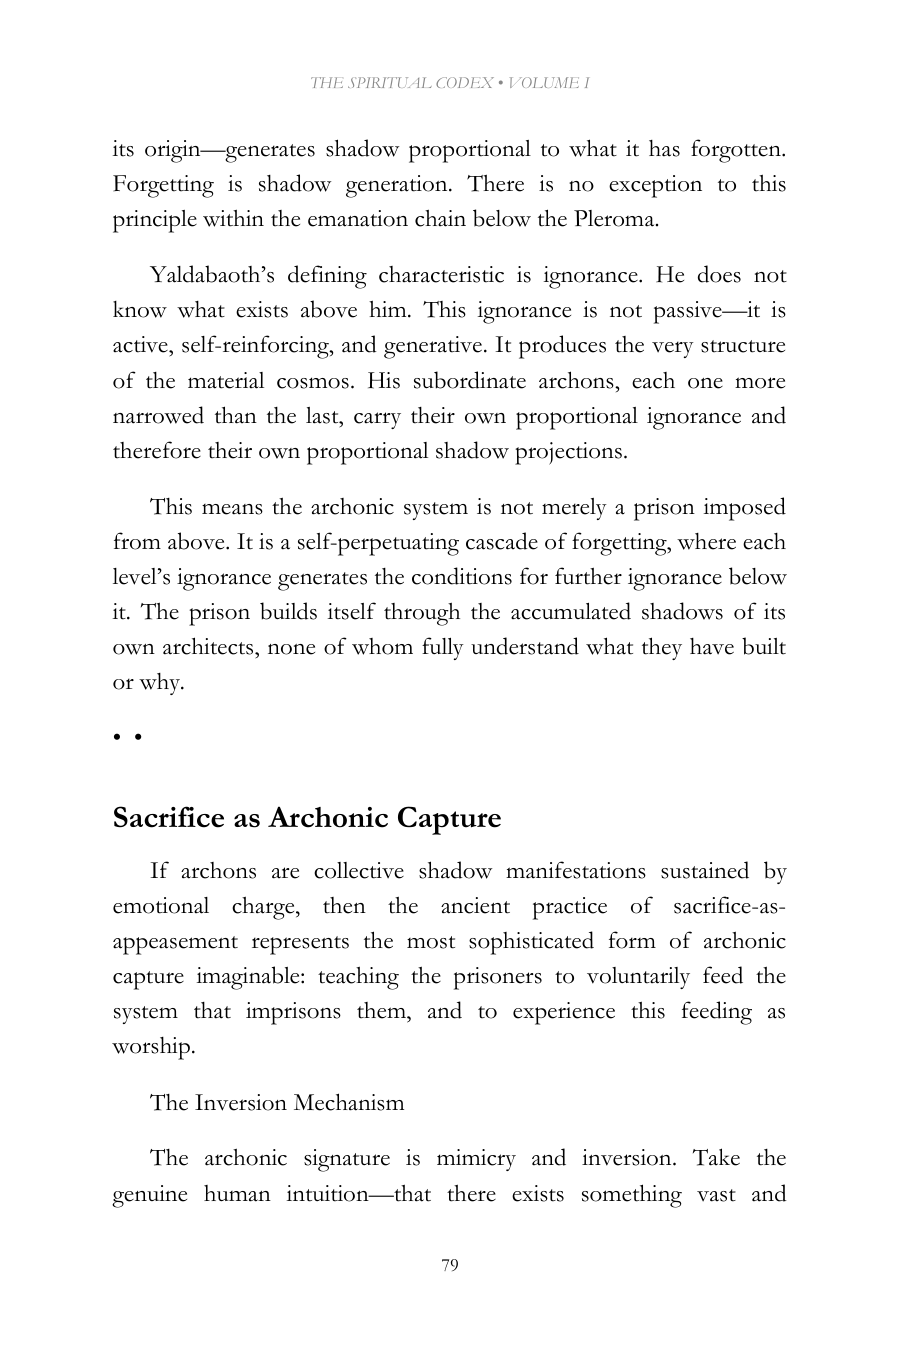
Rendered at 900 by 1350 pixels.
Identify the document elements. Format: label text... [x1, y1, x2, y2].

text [112, 1144, 787, 1207]
text The Inversion Mechanism [112, 1088, 787, 1116]
text • • [112, 724, 787, 752]
text This means the archonic system is not merely a prison imposed from above. It is a self-perpetuating cascade of forgetting, where each level’s ignorance generates the conditions for further ignorance below it. The prison builds itself through the accumulated shadows of its own architects, none of whom fully understand what they have built or why. [112, 493, 787, 696]
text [112, 135, 787, 233]
subtitle Sacrifice as Archonic Capture [112, 801, 787, 836]
text If archons are collective shadow manifestations sustained by emotional charge, then the ancient practice of sacrifice-as-appeasement represents the most sophisticated form of archonic capture imaginable: teaching the prisoners to voluntarily feed the system that imprisons them, and to experience this feeding as worship. [112, 857, 787, 1061]
text Yaldabaoth’s defining characteristic is ignorance. He does not know what exists above him. This ignorance is not passive—it is active, self-reinforcing, and generative. It produces the very structure of the material cosmos. His subordinate archons, each one more narrowed than the last, carry their own proportional ignorance and therefore their own proportional shadow projections. [112, 261, 787, 465]
